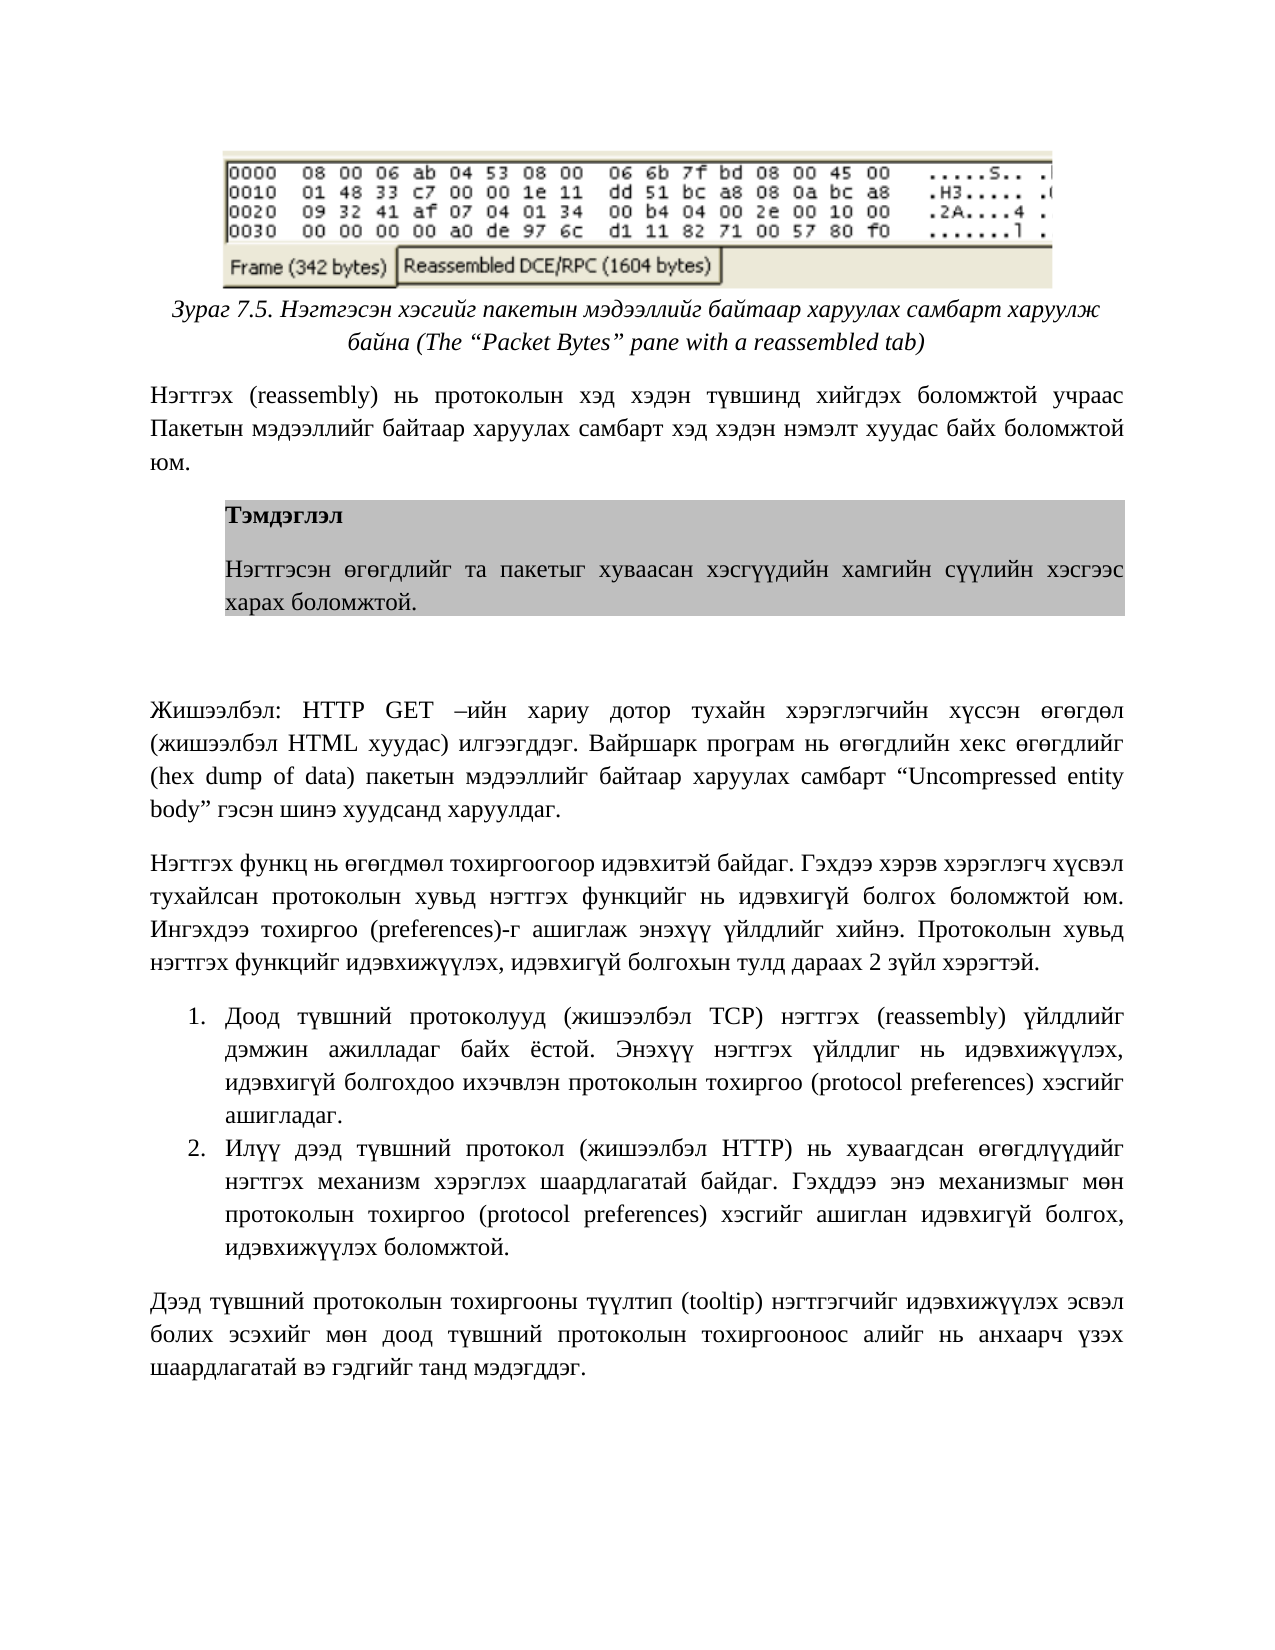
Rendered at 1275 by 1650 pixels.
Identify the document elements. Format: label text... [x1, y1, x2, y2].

text Дээд түвшний протоколын тохиргооны түүлтип (tooltip) нэгтгэгчийг идэвхижүүлэх эсвэл болих эсэхийг мөн доод түвшний протоколын тохиргооноос алийг нь анхаарч үзэх шаардлагатай вэ гэдгийг танд мэдэгддэг. [150, 1286, 1125, 1381]
text Жишээлбэл: HTTP GET –ийн хариу дотор тухайн хэрэглэгчийн хүссэн өгөгдөл (жишээлбэл HTML хуудас) илгээгддэг. Вайршарк програм нь өгөгдлийн хекс өгөгдлийг (hex dump of data) пакетын мэдээллийг байтаар харуулах самбарт “Uncompressed entity body” гэсэн шинэ хуудсанд харуулдаг. [150, 695, 1125, 823]
picture [222, 150, 1053, 294]
list Доод түвшний протоколууд (жишээлбэл ТСР) нэгтгэх (reassembly) үйлдлийг дэмжин ажилладаг байх ёстой. Энэхүү нэгтгэх үйлдлиг нь идэвхижүүлэх, идэвхигүй болгохдоо ихэчвлэн протоколын тохиргоо (protocol preferences) хэсгийг ашигладаг. [187, 1001, 1125, 1129]
text Зураг 7.5. Нэгтгэсэн хэсгийг пакетын мэдээллийг байтаар харуулах самбарт харуулж байна (The “Packet Bytes” pane with a reassembled tab) [150, 294, 1125, 355]
list Илүү дээд түвшний протокол (жишээлбэл HTTP) нь хуваагдсан өгөгдлүүдийг нэгтгэх механизм хэрэглэх шаардлагатай байдаг. Гэхддээ энэ механизмыг мөн протоколын тохиргоо (protocol preferences) хэсгийг ашиглан идэвхигүй болгох, идэвхижүүлэх боломжтой. [187, 1133, 1125, 1261]
text Нэгтгэсэн өгөгдлийг та пакетыг хуваасан хэсгүүдийн хамгийн сүүлийн хэсгээс харах боломжтой. [225, 554, 1125, 616]
text Тэмдэглэл [225, 500, 1125, 529]
text Нэгтгэх функц нь өгөгдмөл тохиргоогоор идэвхитэй байдаг. Гэхдээ хэрэв хэрэглэгч хүсвэл тухайлсан протоколын хувьд нэгтгэх функцийг нь идэвхигүй болгох боломжтой юм. Ингэхдээ тохиргоо (preferences)-г ашиглаж энэхүү үйлдлийг хийнэ. Протоколын хувьд нэгтгэх функцийг идэвхижүүлэх, идэвхигүй болгохын тулд дараах 2 зүйл хэрэгтэй. [150, 848, 1125, 976]
text Нэгтгэх (reassembly) нь протоколын хэд хэдэн түвшинд хийгдэх боломжтой учраас Пакетын мэдээллийг байтаар харуулах самбарт хэд хэдэн нэмэлт хуудас байх боломжтой юм. [150, 381, 1125, 475]
